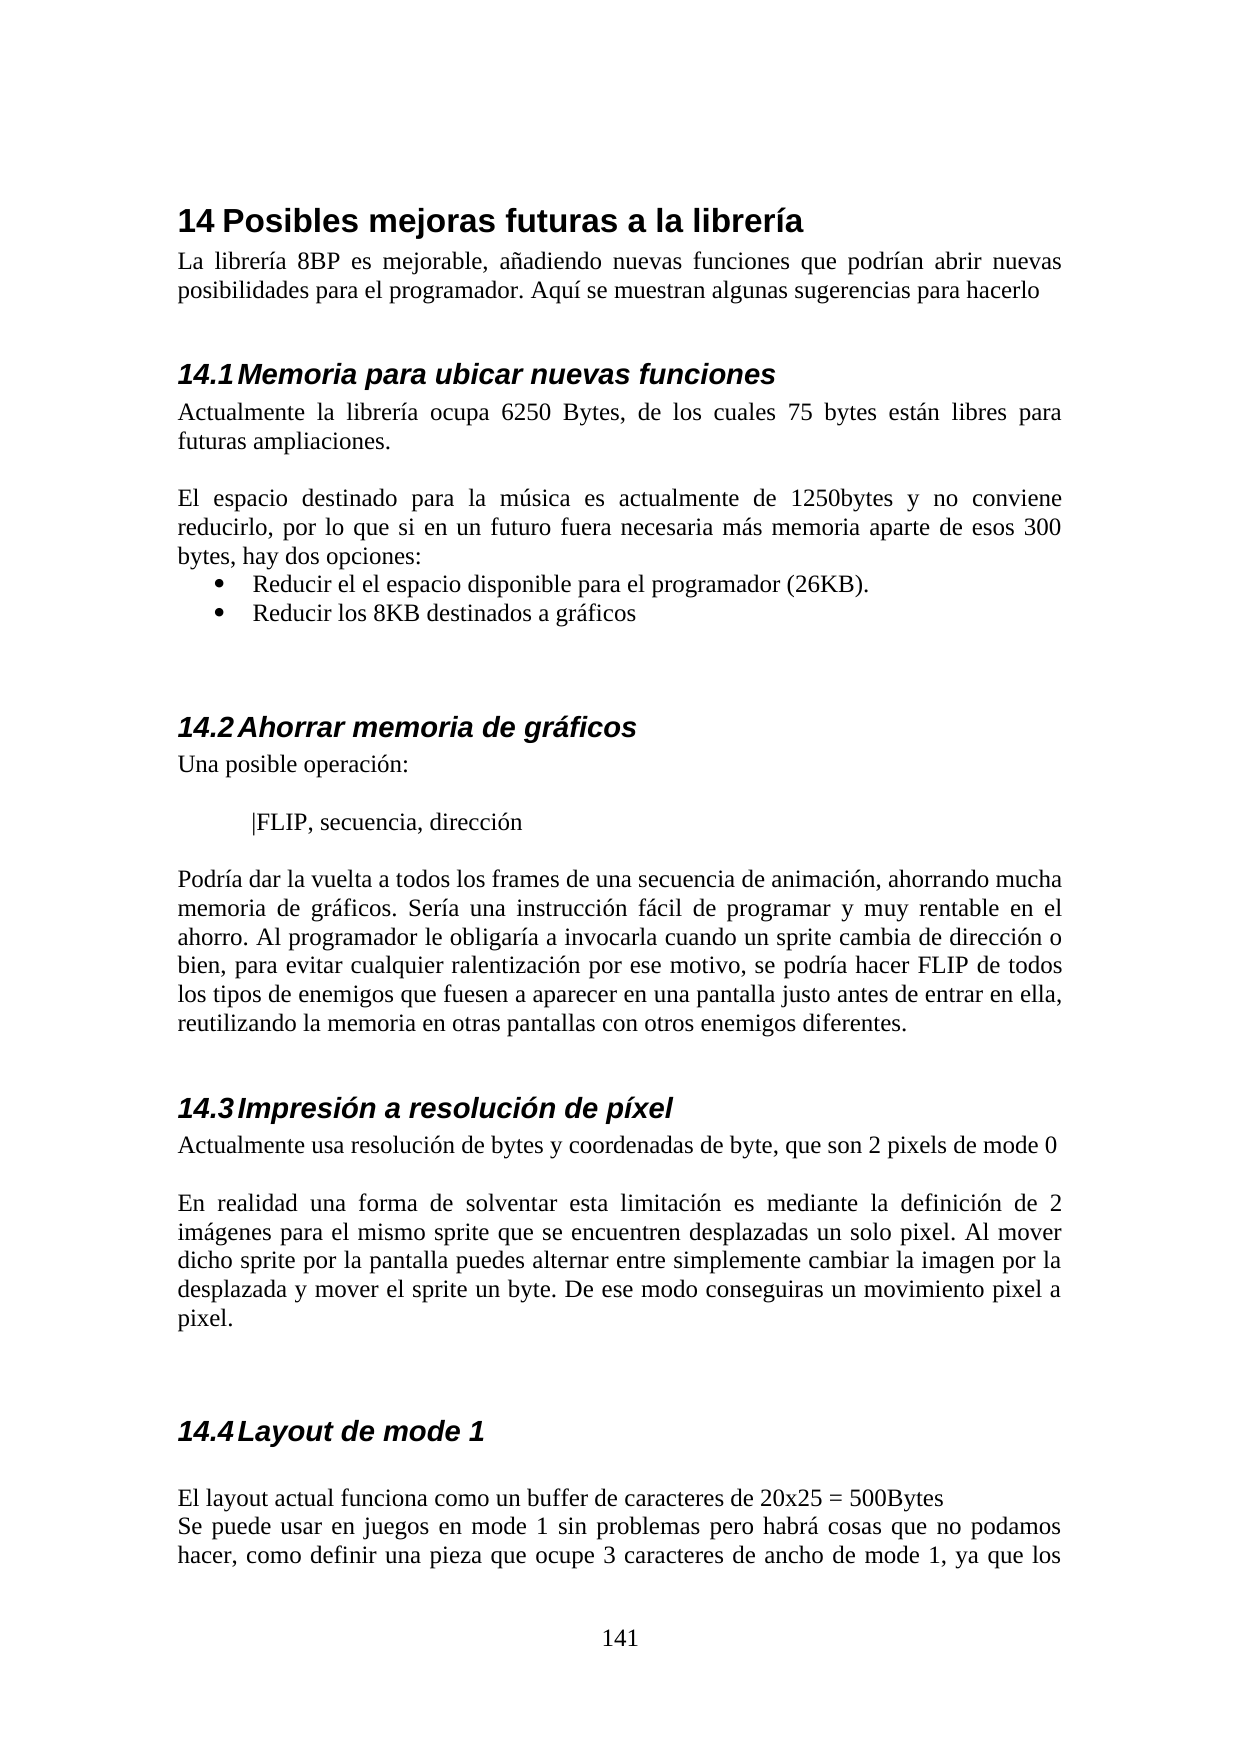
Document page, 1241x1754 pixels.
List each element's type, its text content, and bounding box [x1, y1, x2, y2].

subtitle Layout de mode 1 [177, 1414, 1063, 1448]
text La librería 8BP es mejorable, añadiendo nuevas funciones que podrían abrir nuevas posibilidades para el programador. Aquí se muestran algunas sugerencias para hacerlo [177, 246, 1063, 303]
text Actualmente usa resolución de bytes y coordenadas de byte, que son 2 pixels de mode 0 [177, 1130, 1063, 1159]
list Reducir los 8KB destinados a gráficos [215, 598, 1063, 627]
text Actualmente la librería ocupa 6250 Bytes, de los cuales 75 bytes están libres para futuras ampliaciones. [177, 397, 1063, 454]
text |FLIP, secuencia, dirección [177, 807, 1063, 836]
text El layout actual funciona como un buffer de caracteres de 20x25 = 500Bytes [177, 1483, 1063, 1511]
text Una posible operación: [177, 749, 1063, 778]
text El espacio destinado para la música es actualmente de 1250bytes y no conviene reducirlo, por lo que si en un futuro fuera necesaria más memoria aparte de esos 300 bytes, hay dos opciones: [177, 483, 1063, 569]
subtitle Posibles mejoras futuras a la librería [177, 201, 1063, 240]
list Reducir el el espacio disponible para el programador (26KB). [215, 569, 1063, 598]
subtitle Memoria para ubicar nuevas funciones [177, 357, 1063, 391]
text En realidad una forma de solventar esta limitación es mediante la definición de 2 imágenes para el mismo sprite que se encuentren desplazadas un solo pixel. Al mover dicho sprite por la pantalla puedes alternar entre simplemente cambiar la imagen por la desplazada y mover el sprite un byte. De ese modo conseguiras un movimiento pixel a pixel. [177, 1188, 1063, 1332]
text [177, 1511, 1063, 1569]
text Podría dar la vuelta a todos los frames de una secuencia de animación, ahorrando mucha memoria de gráficos. Sería una instrucción fácil de programar y muy rentable en el ahorro. Al programador le obligaría a invocarla cuando un sprite cambia de dirección o bien, para evitar cualquier ralentización por ese motivo, se podría hacer FLIP de todos los tipos de enemigos que fuesen a aparecer en una pantalla justo antes de entrar en ella, reutilizando la memoria en otras pantallas con otros enemigos diferentes. [177, 864, 1063, 1037]
subtitle Impresión a resolución de píxel [177, 1091, 1063, 1124]
subtitle Ahorrar memoria de gráficos [177, 709, 1063, 743]
